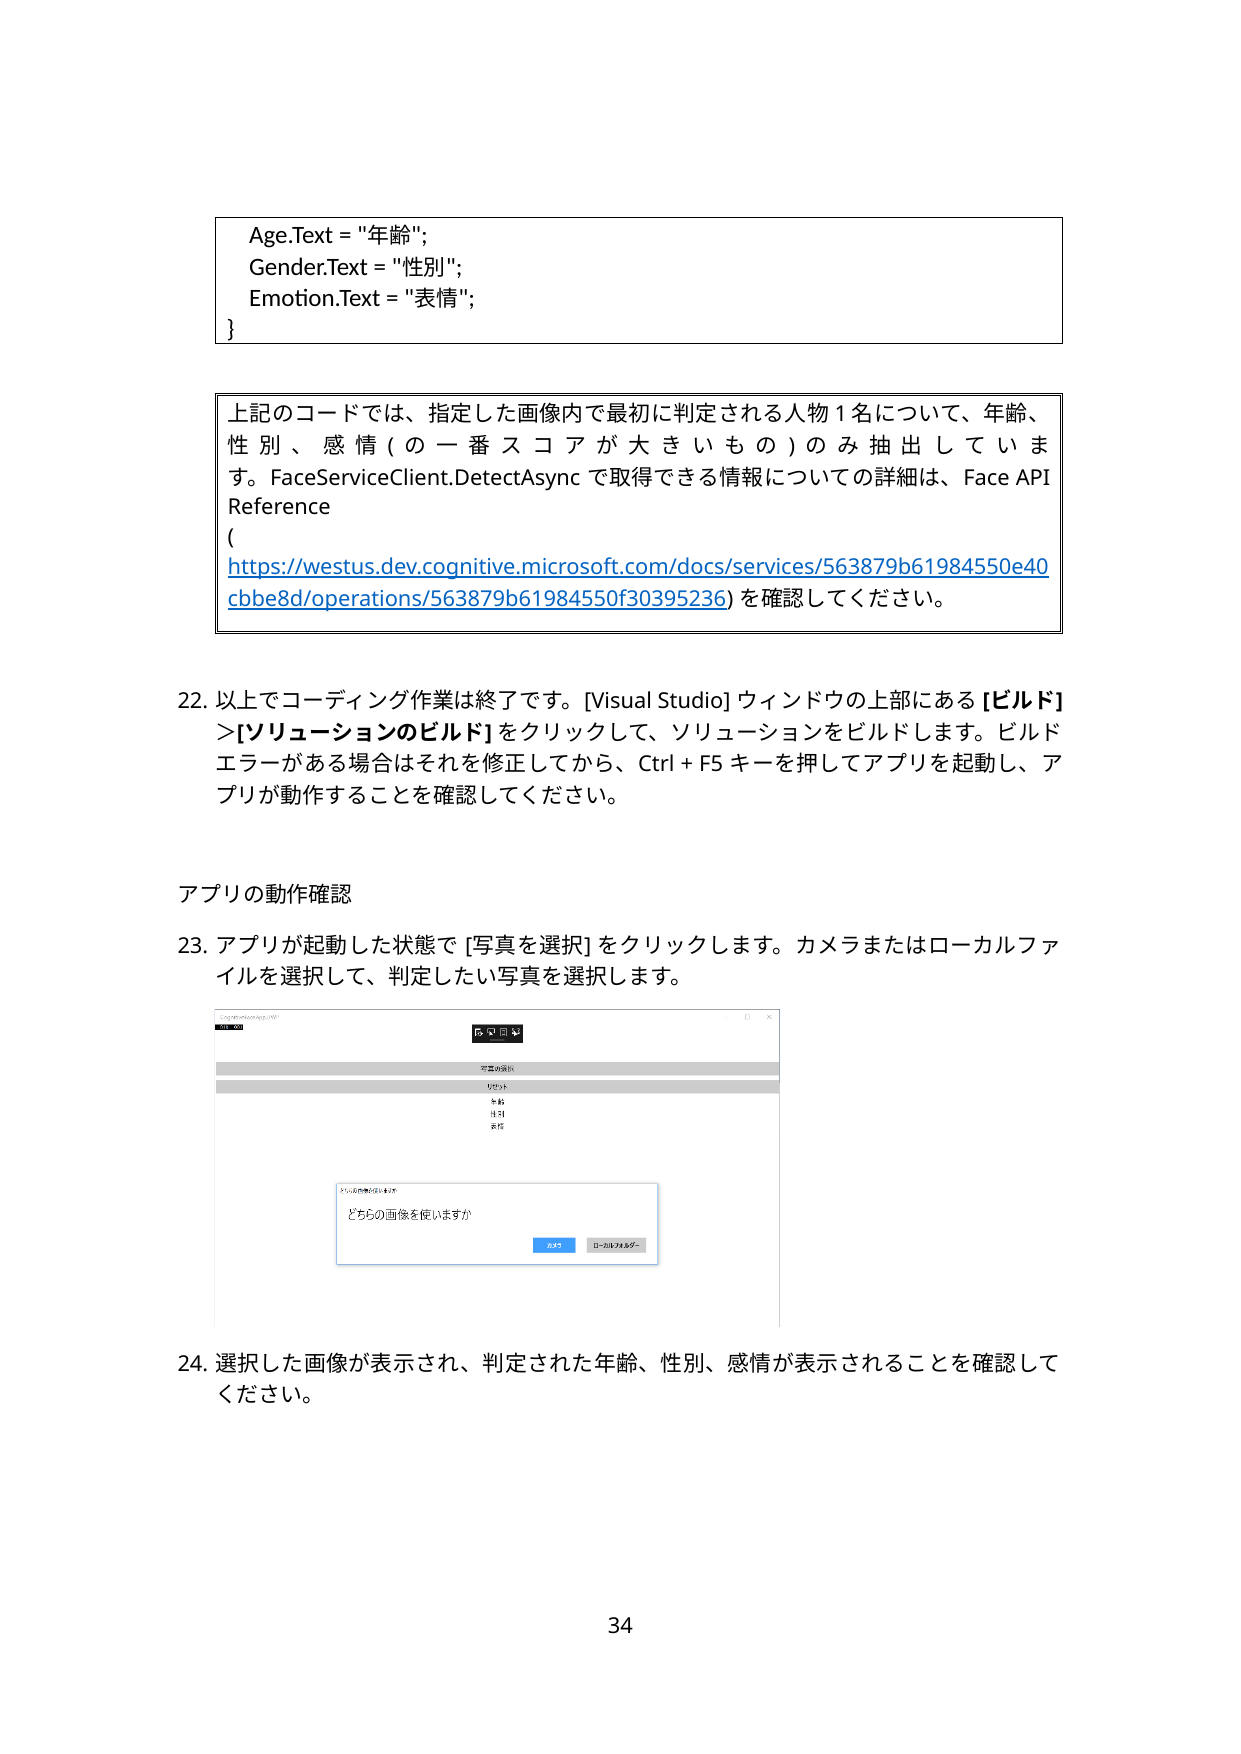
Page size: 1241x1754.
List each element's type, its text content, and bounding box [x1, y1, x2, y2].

table_header 上記のコードでは、指定した画像内で最初に判定される人物1名について、年齢、性別、感情(の一番スコアが大きいもの)のみ抽出しています。FaceServiceClient.DetectAsync で取得できる情報についての詳細は、Face API Reference (https://westus.dev.cognitive.microsoft.com/docs/services/563879b61984550e40cbbe8d/operations/563879b61984550f30395236) を確認してください。 [218, 396, 1060, 631]
list 選択した画像が表示され、判定された年齢、性別、感情が表示されることを確認してください。 [177, 1346, 1063, 1409]
subtitle アプリの動作確認 [177, 877, 1063, 909]
list 以上でコーディング作業は終了です。[Visual Studio] ウィンドウの上部にある [ビルド] ＞[ソリューションのビルド] をクリックして、ソリューションをビルドします。ビルド エラーがある場合はそれを修正してから、Ctrl + F5 キーを押してアプリを起動し、アプリが動作することを確認してください。 [177, 683, 1063, 810]
list アプリが起動した状態で [写真を選択] をクリックします。カメラまたはローカルファイルを選択して、判定したい写真を選択します。 [177, 928, 1063, 991]
picture [214, 1009, 780, 1327]
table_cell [216, 218, 1062, 343]
